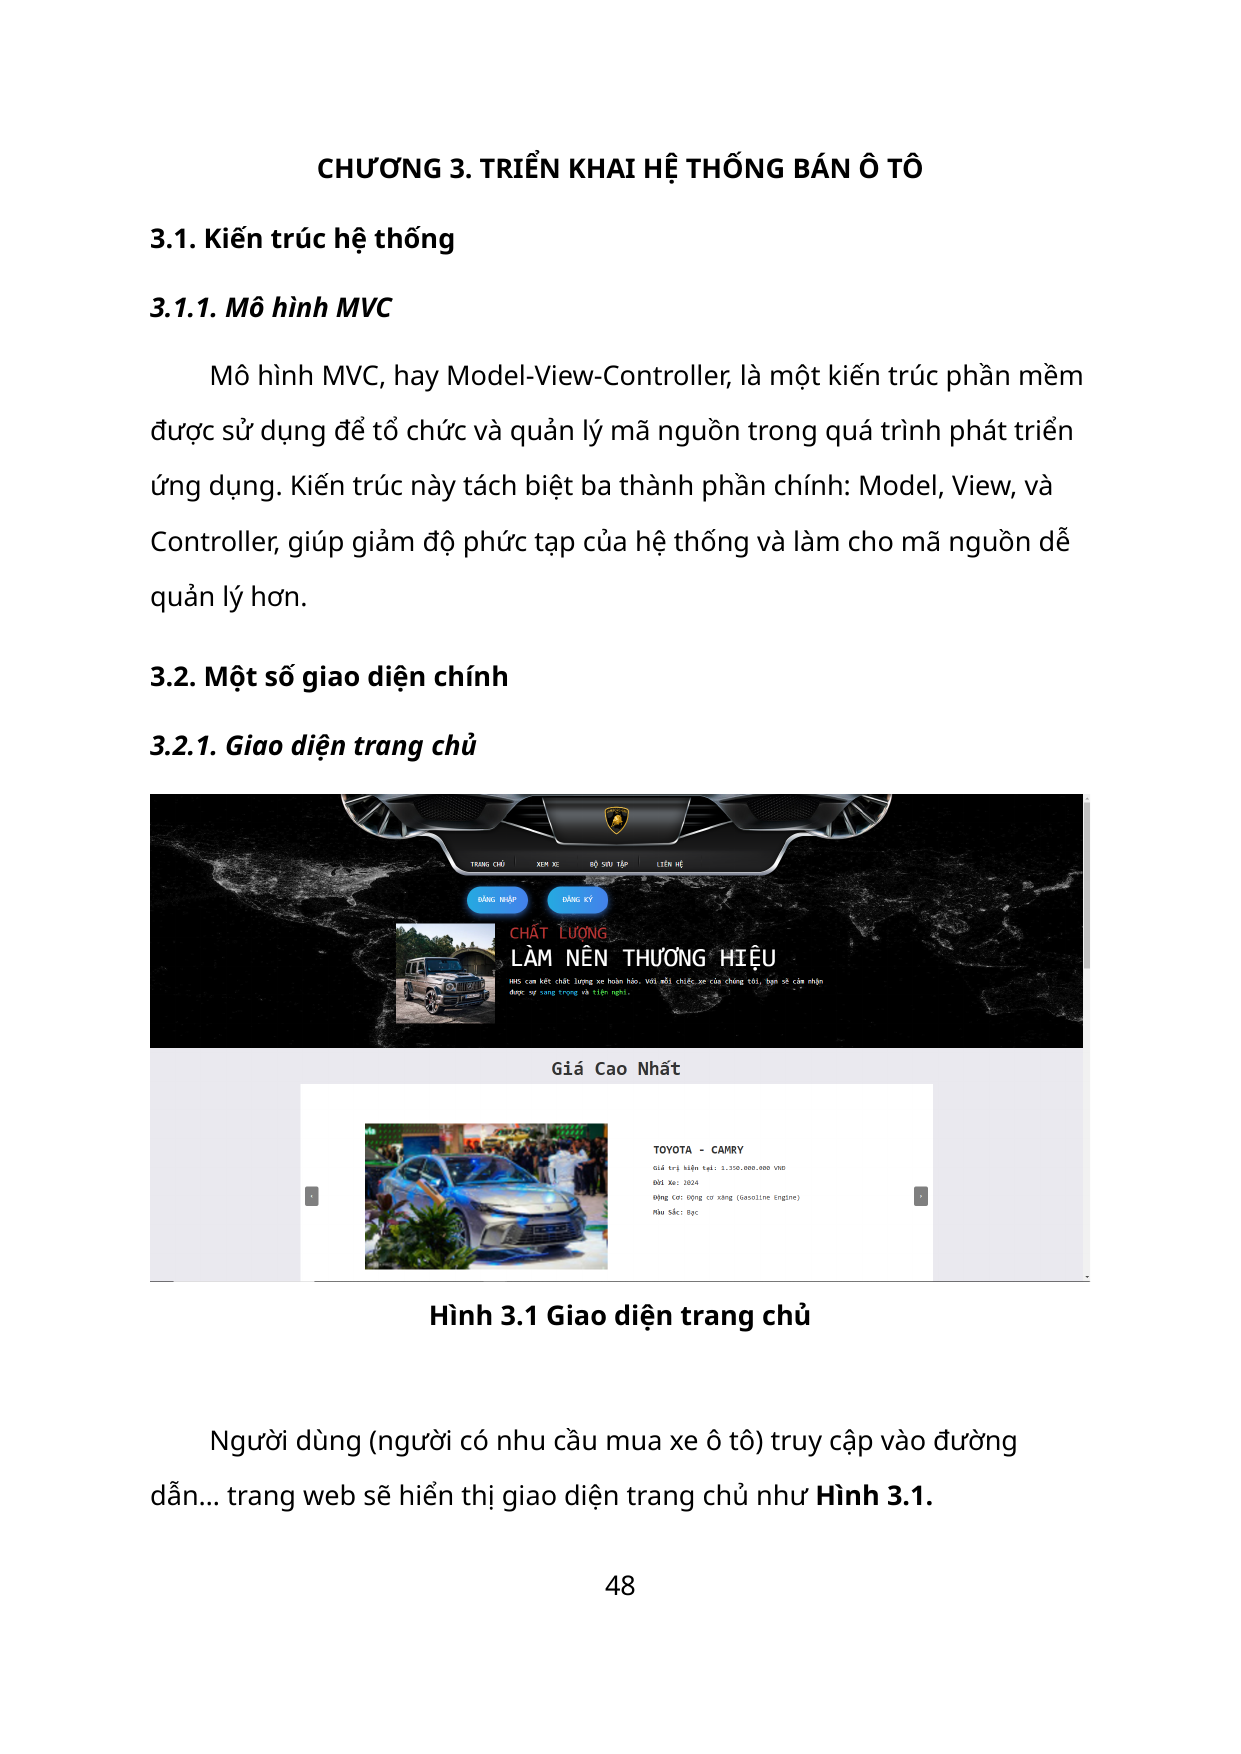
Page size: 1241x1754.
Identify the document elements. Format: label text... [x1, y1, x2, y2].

subtitle CHƯƠNG 3. TRIỂN KHAI HỆ THỐNG BÁN Ô TÔ [150, 150, 1090, 187]
picture [150, 794, 1091, 1282]
text Hình 3.1 Giao diện trang chủ [150, 1297, 1090, 1333]
subtitle 3.2. Một số giao diện chính [150, 658, 1090, 694]
text Người dùng (người có nhu cầu mua xe ô tô) truy cập vào đường dẫn… trang web sẽ hiển thị giao diện trang chủ như Hình 3.1. [150, 1421, 1090, 1513]
text Mô hình MVC, hay Model-View-Controller, là một kiến trúc phần mềm được sử dụng để tổ chức và quản lý mã nguồn trong quá trình phát triển ứng dụng. Kiến trúc này tách biệt ba thành phần chính: Model, View, và Controller, giúp giảm độ phức tạp của hệ thống và làm cho mã nguồn dễ quản lý hơn. [150, 356, 1090, 614]
subtitle 3.2.1. Giao diện trang chủ [150, 727, 1090, 764]
subtitle 3.1.1. Mô hình MVC [150, 288, 1090, 325]
subtitle 3.1. Kiến trúc hệ thống [150, 219, 1090, 256]
